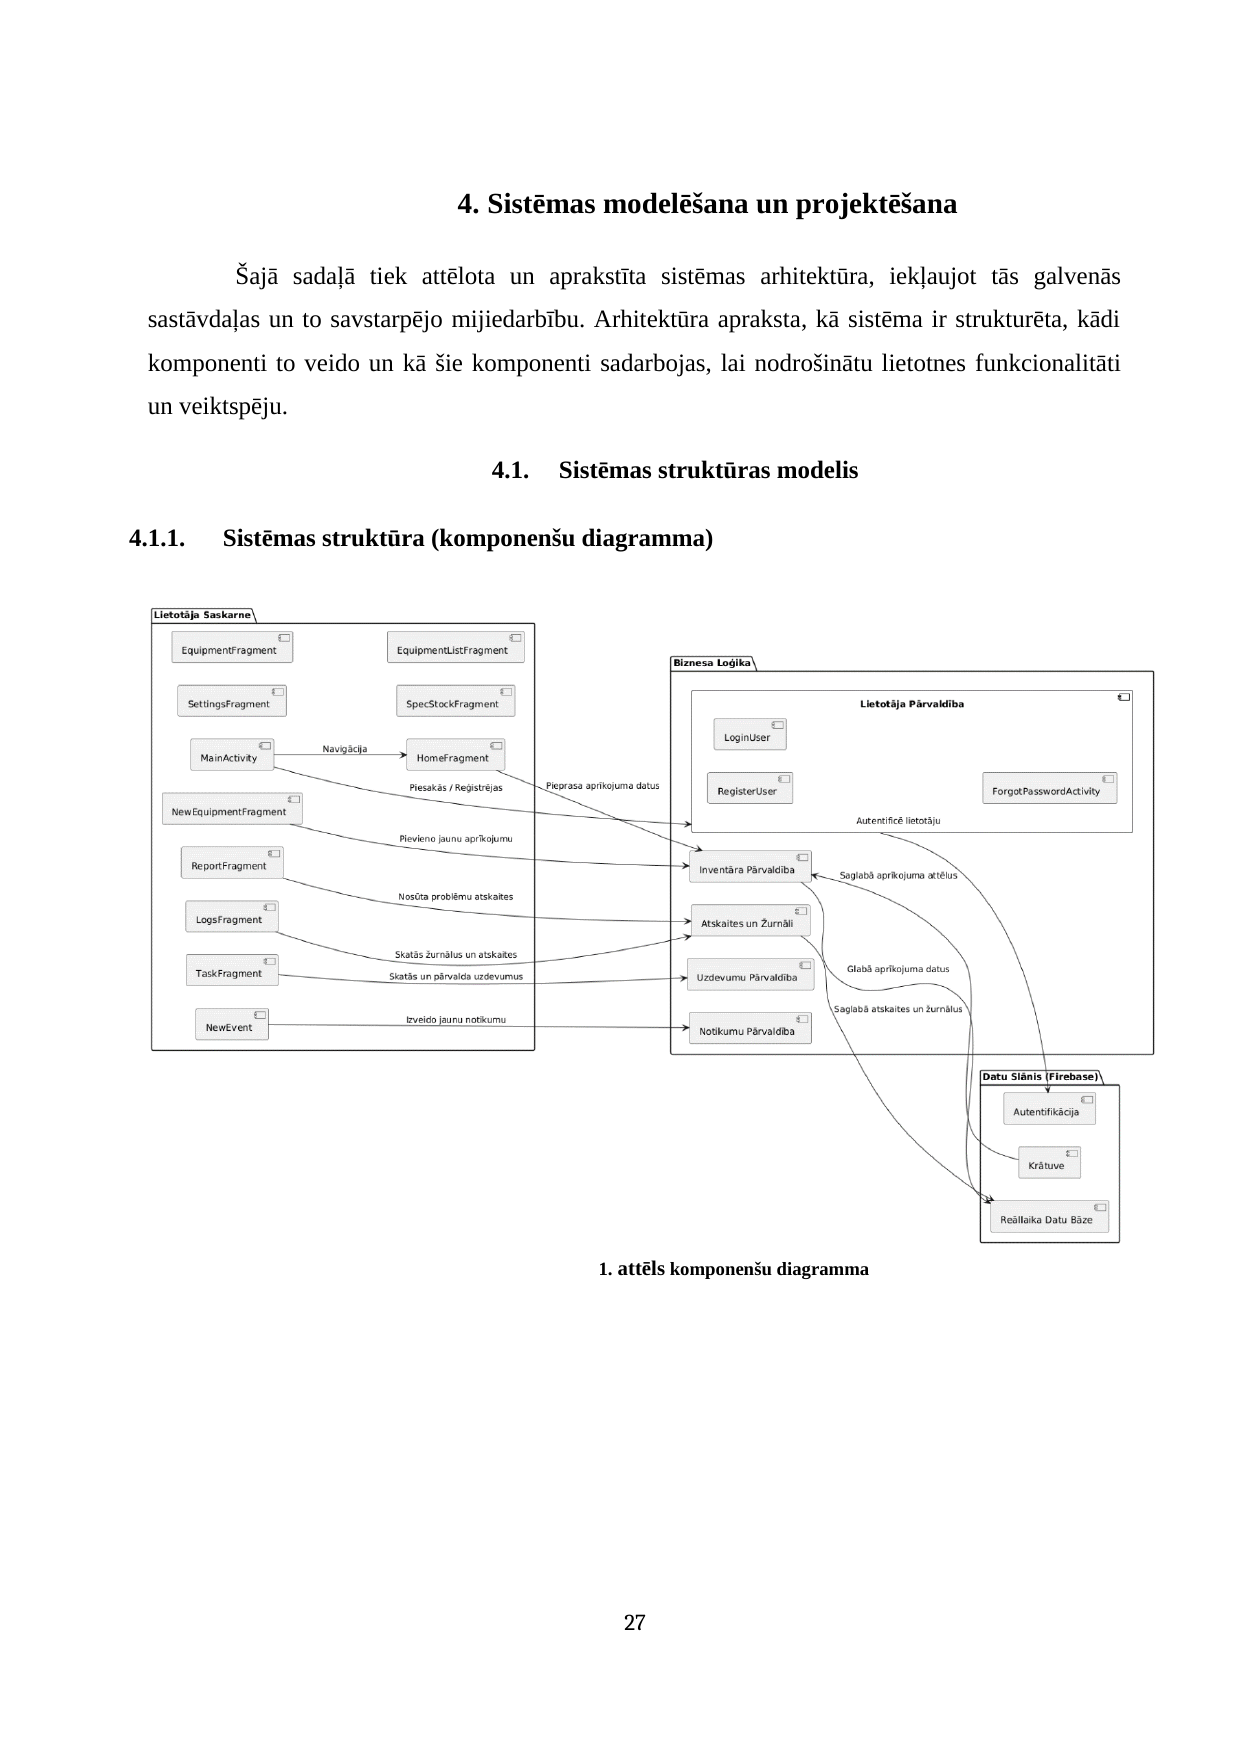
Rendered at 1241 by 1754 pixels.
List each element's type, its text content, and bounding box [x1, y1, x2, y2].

subtitle Sistēmas struktūra (komponenšu diagramma) [185, 523, 1122, 552]
subtitle Sistēmas struktūras modelis [266, 455, 1122, 483]
picture [147, 604, 1157, 1246]
subtitle Sistēmas modelēšana un projektēšana [266, 186, 1149, 220]
text Šajā sadaļā tiek attēlota un aprakstīta sistēmas arhitektūra, iekļaujot tās galvenās sastāvdaļas un to savstarpējo mijiedarbību. Arhitektūra apraksta, kā sistēma ir strukturēta, kādi komponenti to veido un kā šie komponenti sadarbojas, lai nodrošinātu lietotnes funkcionalitāti un veiktspēju. [148, 261, 1122, 419]
